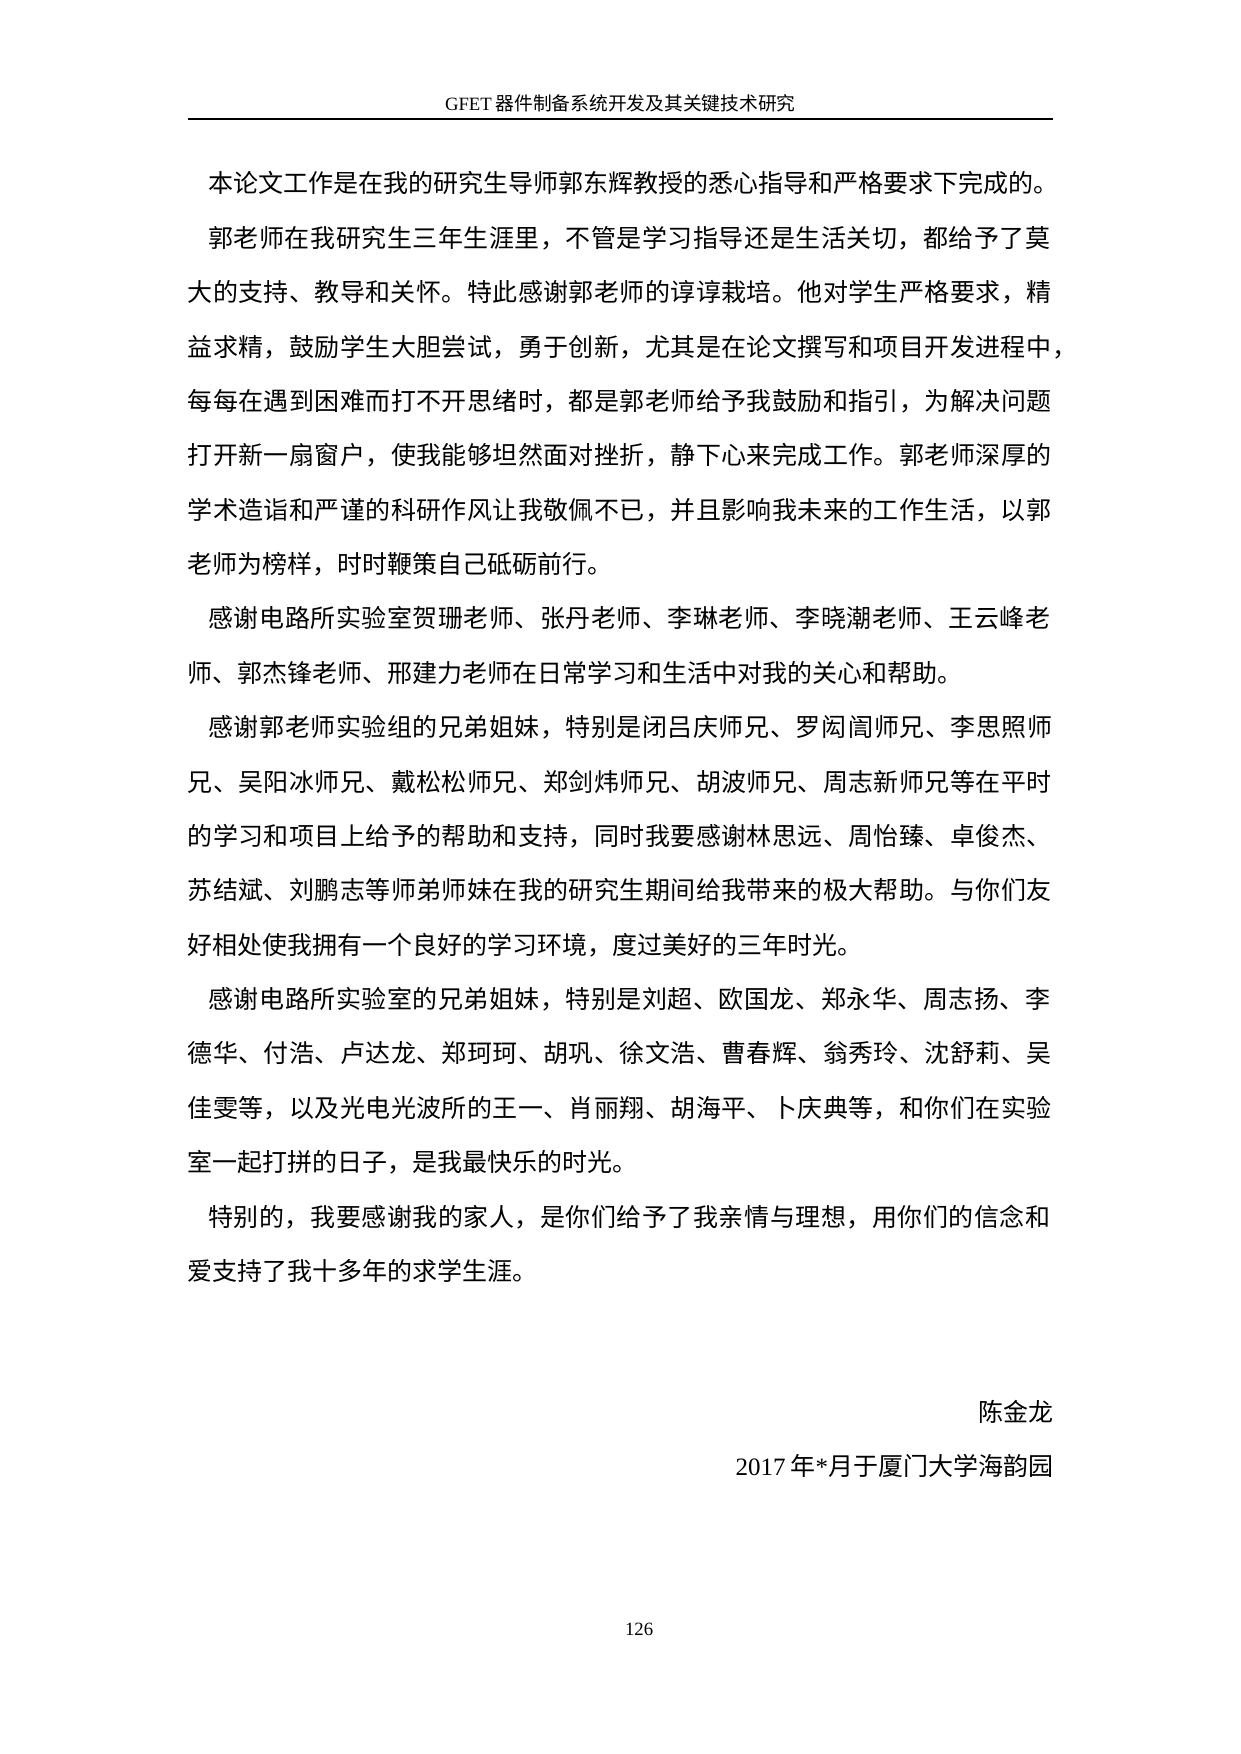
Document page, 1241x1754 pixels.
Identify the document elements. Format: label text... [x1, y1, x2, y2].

text 2017年*月于厦门大学海韵园 [187, 1446, 1053, 1483]
text 陈金龙 [187, 1392, 1053, 1428]
text 特别的，我要感谢我的家人，是你们给予了我亲情与理想，用你们的信念和爱支持了我十多年的求学生涯。 [187, 1197, 1053, 1288]
text 郭老师在我研究生三年生涯里，不管是学习指导还是生活关切，都给予了莫大的支持、教导和关怀。特此感谢郭老师的谆谆栽培。他对学生严格要求，精益求精，鼓励学生大胆尝试，勇于创新，尤其是在论文撰写和项目开发进程中，每每在遇到困难而打不开思绪时，都是郭老师给予我鼓励和指引，为解决问题打开新一扇窗户，使我能够坦然面对挫折，静下心来完成工作。郭老师深厚的学术造诣和严谨的科研作风让我敬佩不已，并且影响我未来的工作生活，以郭老师为榜样，时时鞭策自己砥砺前行。 [187, 218, 1053, 581]
text 感谢电路所实验室贺珊老师、张丹老师、李琳老师、李晓潮老师、王云峰老师、郭杰锋老师、邢建力老师在日常学习和生活中对我的关心和帮助。 [187, 599, 1053, 689]
text 本论文工作是在我的研究生导师郭东辉教授的悉心指导和严格要求下完成的。 [187, 164, 1053, 200]
text 感谢郭老师实验组的兄弟姐妹，特别是闭吕庆师兄、罗闳訚师兄、李思照师兄、吴阳冰师兄、戴松松师兄、郑剑炜师兄、胡波师兄、周志新师兄等在平时的学习和项目上给予的帮助和支持，同时我要感谢林思远、周怡臻、卓俊杰、苏结斌、刘鹏志等师弟师妹在我的研究生期间给我带来的极大帮助。与你们友好相处使我拥有一个良好的学习环境，度过美好的三年时光。 [187, 708, 1053, 961]
text 感谢电路所实验室的兄弟姐妹，特别是刘超、欧国龙、郑永华、周志扬、李德华、付浩、卢达龙、郑珂珂、胡巩、徐文浩、曹春辉、翁秀玲、沈舒莉、吴佳雯等，以及光电光波所的王一、肖丽翔、胡海平、卜庆典等，和你们在实验室一起打拼的日子，是我最快乐的时光。 [187, 979, 1053, 1179]
